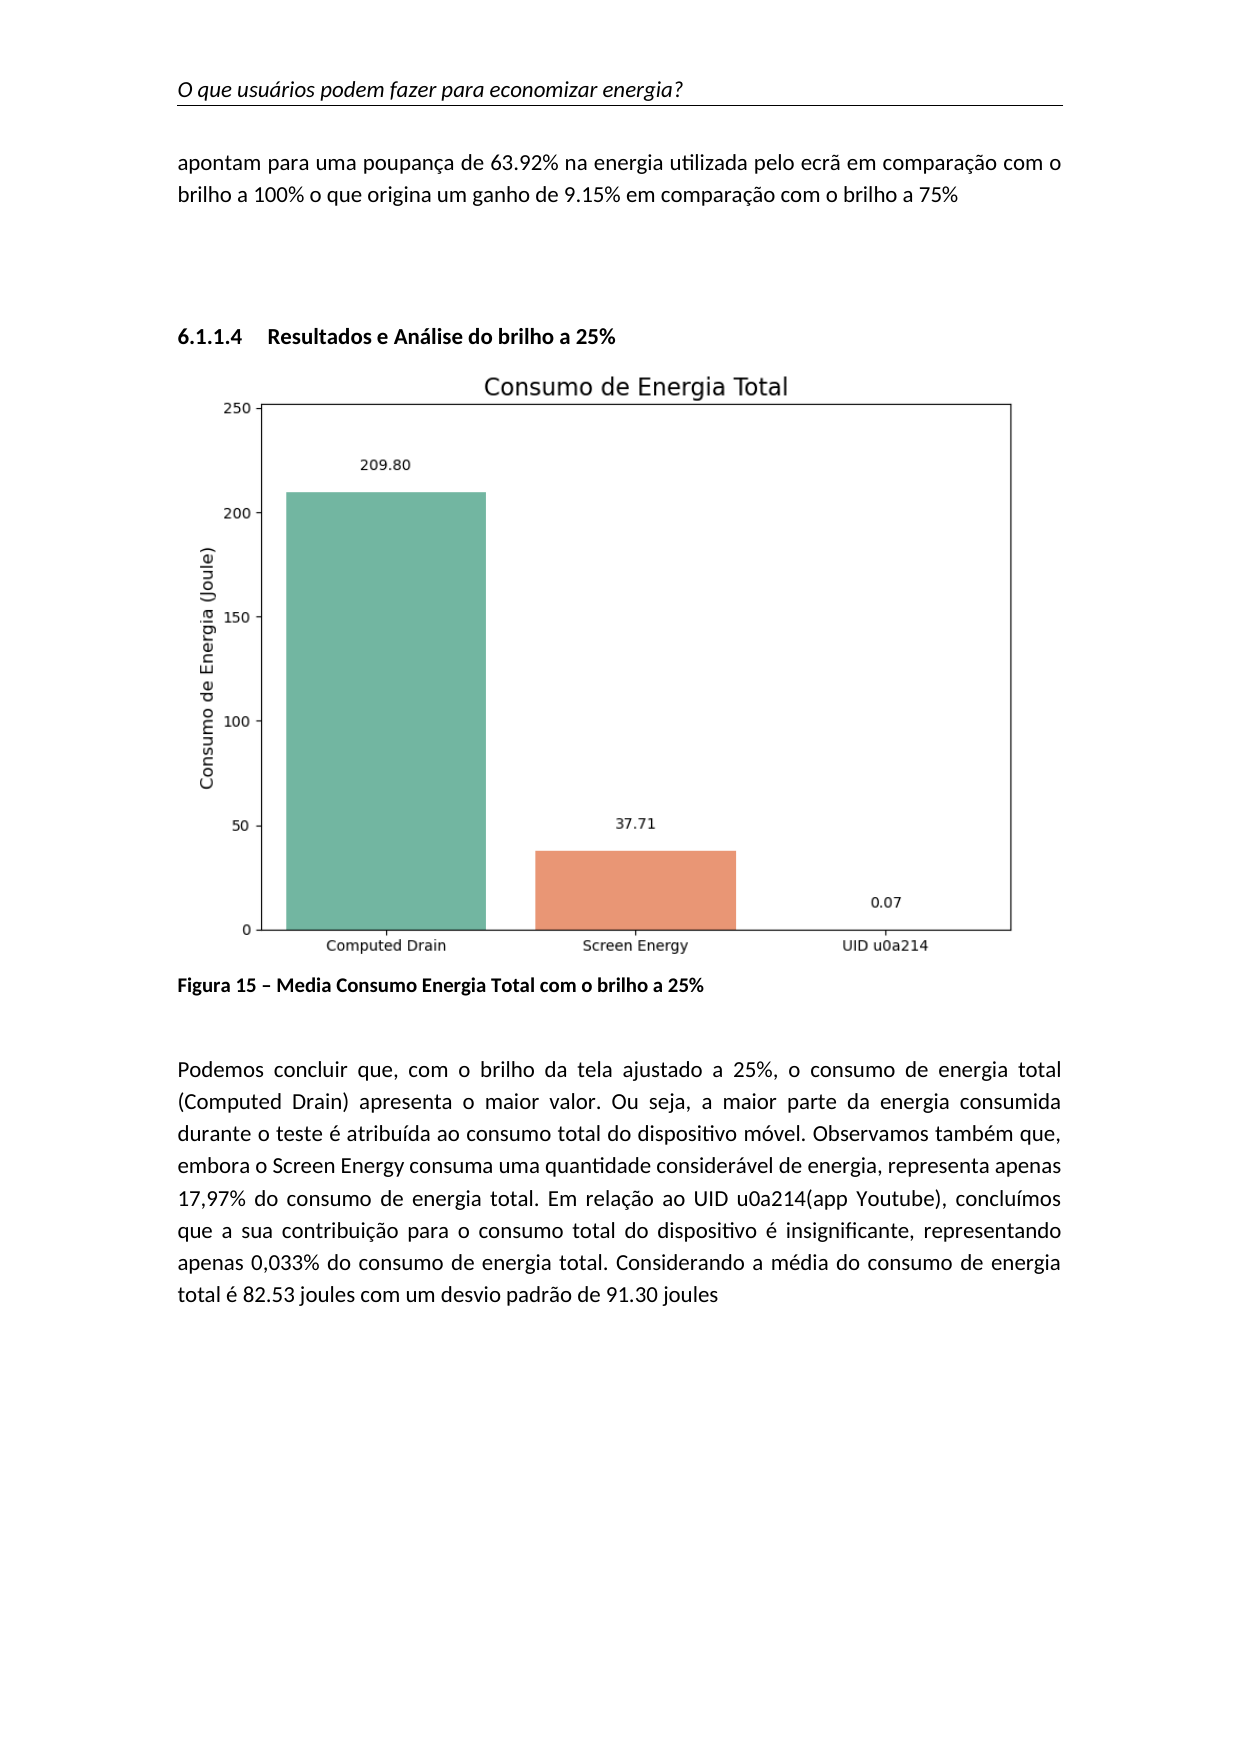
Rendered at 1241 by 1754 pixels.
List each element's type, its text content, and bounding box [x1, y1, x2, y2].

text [177, 148, 1063, 208]
picture [177, 366, 1064, 956]
subtitle Resultados e Análise do brilho a 25% [177, 322, 1063, 350]
text Figura 15 – Media Consumo Energia Total com o brilho a 25% [177, 972, 1063, 998]
text Podemos concluir que, com o brilho da tela ajustado a 25%, o consumo de energia total (Computed Drain) apresenta o maior valor. Ou seja, a maior parte da energia consumida durante o teste é atribuída ao consumo total do dispositivo móvel. Observamos também que, embora o Screen Energy consuma uma quantidade considerável de energia, representa apenas 17,97% do consumo de energia total. Em relação ao UID u0a214(app Youtube), concluímos que a sua contribuição para o consumo total do dispositivo é insignificante, representando apenas 0,033% do consumo de energia total. Considerando a média do consumo de energia total é 82.53 joules com um desvio padrão de 91.30 joules [177, 1055, 1063, 1308]
